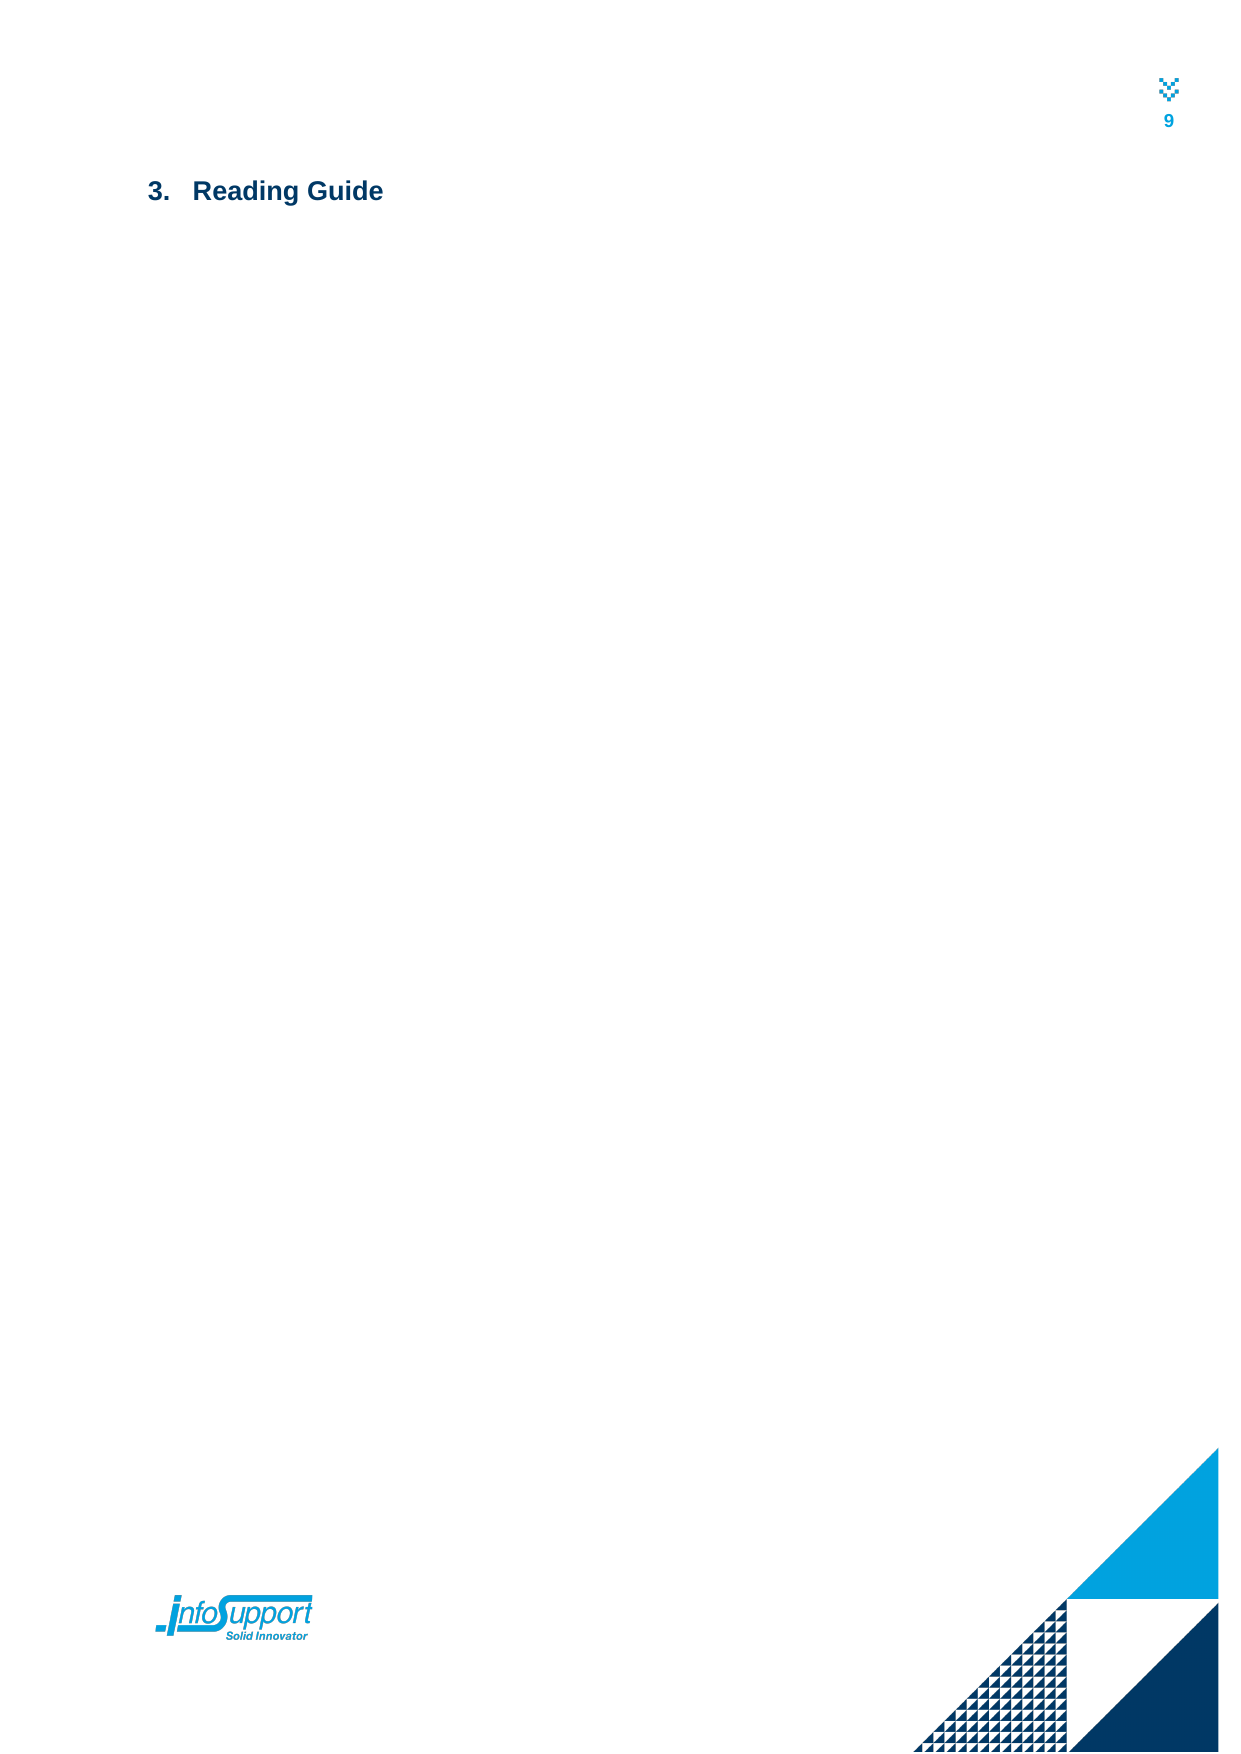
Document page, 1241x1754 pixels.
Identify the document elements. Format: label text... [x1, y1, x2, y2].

picture [1154, 73, 1183, 102]
picture [155, 1595, 313, 1640]
picture [206, 1610, 214, 1621]
picture [258, 1636, 269, 1640]
picture [912, 1444, 1218, 1751]
subtitle Reading Guide [148, 175, 1093, 207]
